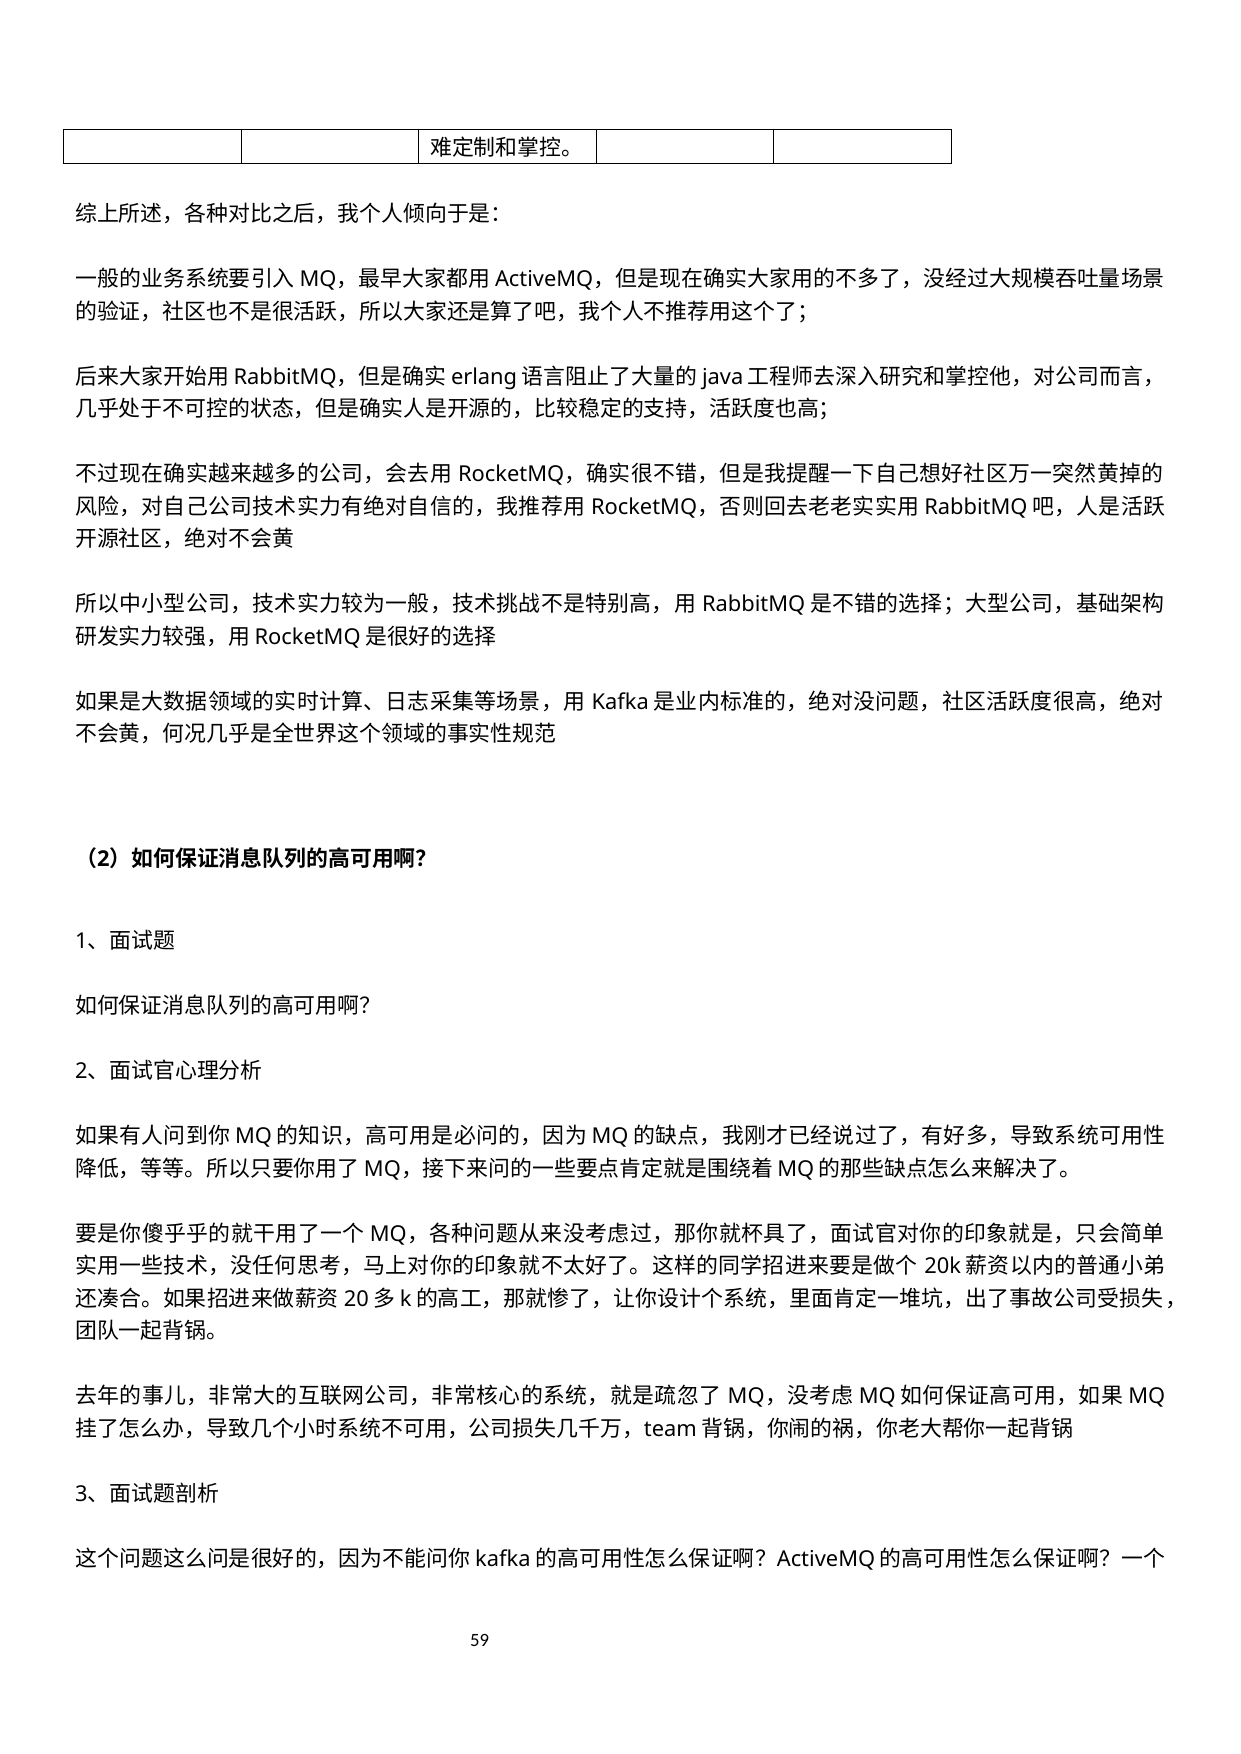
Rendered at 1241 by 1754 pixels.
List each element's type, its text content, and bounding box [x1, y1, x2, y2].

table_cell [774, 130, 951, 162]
text 一般的业务系统要引入MQ，最早大家都用ActiveMQ，但是现在确实大家用的不多了，没经过大规模吞吐量场景的验证，社区也不是很活跃，所以大家还是算了吧，我个人不推荐用这个了； [75, 261, 1165, 326]
text 3、面试题剖析 [75, 1476, 1165, 1508]
text 2、面试官心理分析 [75, 1053, 1165, 1086]
text 后来大家开始用RabbitMQ，但是确实erlang语言阻止了大量的java工程师去深入研究和掌控他，对公司而言，几乎处于不可控的状态，但是确实人是开源的，比较稳定的支持，活跃度也高； [75, 358, 1165, 423]
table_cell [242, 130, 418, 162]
text 如果是大数据领域的实时计算、日志采集等场景，用Kafka是业内标准的，绝对没问题，社区活跃度很高，绝对不会黄，何况几乎是全世界这个领域的事实性规范 [75, 683, 1165, 748]
text 所以中小型公司，技术实力较为一般，技术挑战不是特别高，用RabbitMQ是不错的选择；大型公司，基础架构研发实力较强，用RocketMQ是很好的选择 [75, 586, 1165, 651]
text 去年的事儿，非常大的互联网公司，非常核心的系统，就是疏忽了MQ，没考虑MQ如何保证高可用，如果MQ挂了怎么办，导致几个小时系统不可用，公司损失几千万，team背锅，你闹的祸，你老大帮你一起背锅 [75, 1378, 1165, 1443]
text 不过现在确实越来越多的公司，会去用RocketMQ，确实很不错，但是我提醒一下自己想好社区万一突然黄掉的风险，对自己公司技术实力有绝对自信的，我推荐用RocketMQ，否则回去老老实实用RabbitMQ吧，人是活跃开源社区，绝对不会黄 [75, 456, 1165, 553]
text 要是你傻乎乎的就干用了一个MQ，各种问题从来没考虑过，那你就杯具了，面试官对你的印象就是，只会简单实用一些技术，没任何思考，马上对你的印象就不太好了。这样的同学招进来要是做个20k薪资以内的普通小弟还凑合。如果招进来做薪资20多k的高工，那就惨了，让你设计个系统，里面肯定一堆坑，出了事故公司受损失，团队一起背锅。 [75, 1216, 1165, 1346]
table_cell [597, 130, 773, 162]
subtitle 如何保证消息队列的高可用啊？ [75, 841, 1165, 873]
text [75, 1541, 1165, 1573]
text 1、面试题 [75, 923, 1165, 956]
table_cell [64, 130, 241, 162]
text 如何保证消息队列的高可用啊？ [75, 988, 1165, 1021]
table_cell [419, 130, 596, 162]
text 综上所述，各种对比之后，我个人倾向于是： [75, 196, 1165, 228]
text 如果有人问到你MQ的知识，高可用是必问的，因为MQ的缺点，我刚才已经说过了，有好多，导致系统可用性降低，等等。所以只要你用了MQ，接下来问的一些要点肯定就是围绕着MQ的那些缺点怎么来解决了。 [75, 1118, 1165, 1183]
